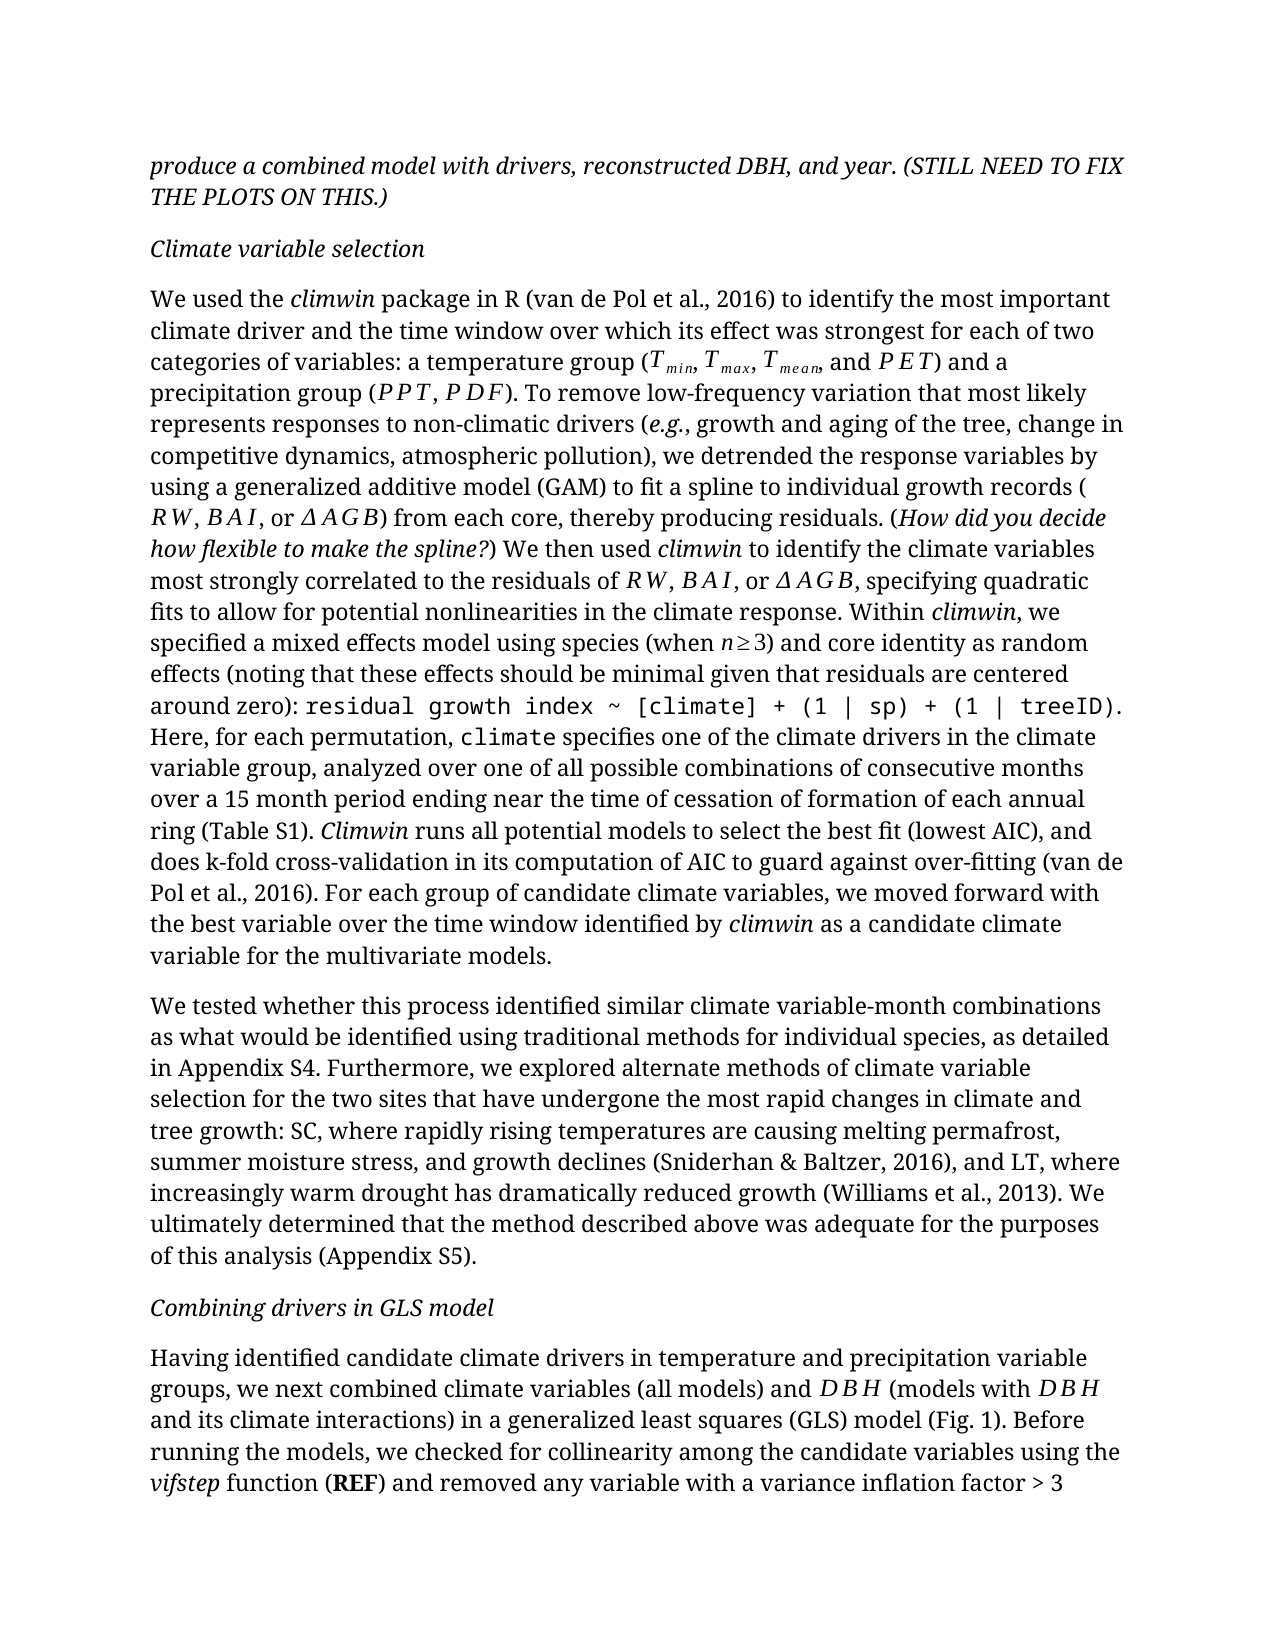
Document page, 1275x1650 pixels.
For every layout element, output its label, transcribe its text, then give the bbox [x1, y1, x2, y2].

subtitle Climate variable selection [150, 233, 1125, 264]
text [150, 150, 1125, 212]
subtitle Combining drivers in GLS model [150, 1292, 1125, 1323]
text We tested whether this process identified similar climate variable-month combinations as what would be identified using traditional methods for individual species, as detailed in Appendix S4. Furthermore, we explored alternate methods of climate variable selection for the two sites that have undergone the most rapid changes in climate and tree growth: SC, where rapidly rising temperatures are causing melting permafrost, summer moisture stress, and growth declines (Sniderhan & Baltzer, 2016), and LT, where increasingly warm drought has dramatically reduced growth (Williams et al., 2013). We ultimately determined that the method described above was adequate for the purposes of this analysis (Appendix S5). [150, 990, 1125, 1271]
text We used the climwin package in R (van de Pol et al., 2016) to identify the most important climate driver and the time window over which its effect was strongest for each of two categories of variables: a temperature group (, , , and ) and a precipitation group (, ). To remove low-frequency variation that most likely represents responses to non-climatic drivers (e.g., growth and aging of the tree, change in competitive dynamics, atmospheric pollution), we detrended the response variables by using a generalized additive model (GAM) to fit a spline to individual growth records (, , or ) from each core, thereby producing residuals. (How did you decide how flexible to make the spline?) We then used climwin to identify the climate variables most strongly correlated to the residuals of , , or , specifying quadratic fits to allow for potential nonlinearities in the climate response. Within climwin, we specified a mixed effects model using species (when ) and core identity as random effects (noting that these effects should be minimal given that residuals are centered around zero): residual growth index ~ [climate] + (1 | sp) + (1 | treeID). Here, for each permutation, climate specifies one of the climate drivers in the climate variable group, analyzed over one of all possible combinations of consecutive months over a 15 month period ending near the time of cessation of formation of each annual ring (Table S1). Climwin runs all potential models to select the best fit (lowest AIC), and does k-fold cross-validation in its computation of AIC to guard against over-fitting (van de Pol et al., 2016). For each group of candidate climate variables, we moved forward with the best variable over the time window identified by climwin as a candidate climate variable for the multivariate models. [150, 283, 1125, 971]
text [150, 1342, 1125, 1498]
